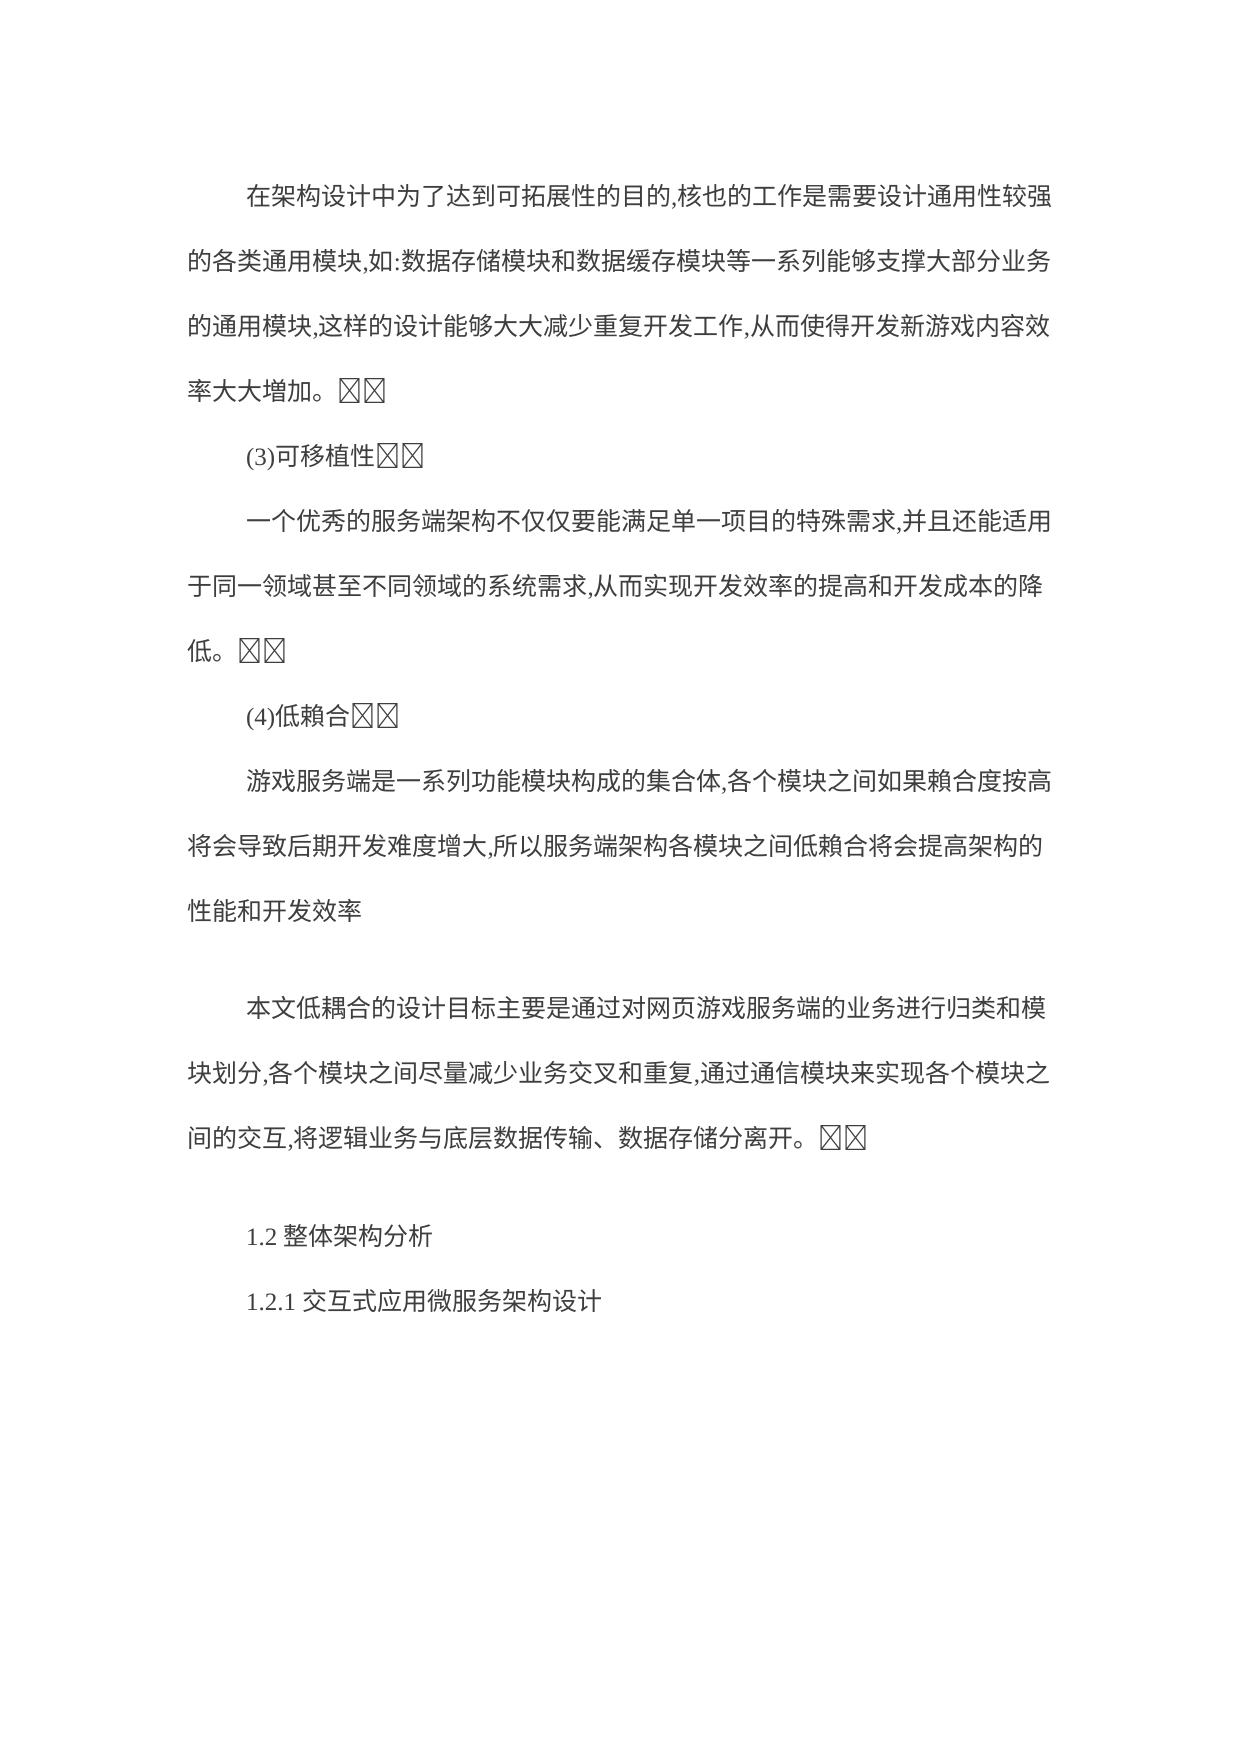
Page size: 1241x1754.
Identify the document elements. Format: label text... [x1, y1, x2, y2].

text 游戏服务端是一系列功能模块构成的集合体,各个模块之间如果賴合度按高将会导致后期开发难度增大,所以服务端架构各模块之间低賴合将会提高架构的性能和开发效率 [187, 747, 1053, 942]
text (3)可移植性 [187, 422, 1053, 487]
text 在架构设计中为了达到可拓展性的目的,核也的工作是需要设计通用性较强的各类通用模块,如:数据存储模块和数据缓存模块等一系列能够支撑大部分业务的通用模块,这样的设计能够大大减少重复开发工作,从而使得开发新游戏内容效率大大増加。 [187, 162, 1053, 422]
text 1.2 整体架构分析 [187, 1202, 1053, 1267]
text 1.2.1 交互式应用微服务架构设计 [187, 1267, 1053, 1332]
text 一个优秀的服务端架构不仅仅要能满足单一项目的特殊需求,并且还能适用于同一领域甚至不同领域的系统需求,从而实现开发效率的提高和开发成本的降低。 [187, 487, 1053, 682]
text 本文低耦合的设计目标主要是通过对网页游戏服务端的业务进行归类和模块划分,各个模块之间尽量减少业务交叉和重复,通过通信模块来实现各个模块之间的交互,将逻辑业务与底层数据传输、数据存储分离开。 [187, 974, 1053, 1169]
text (4)低賴合 [187, 682, 1053, 747]
